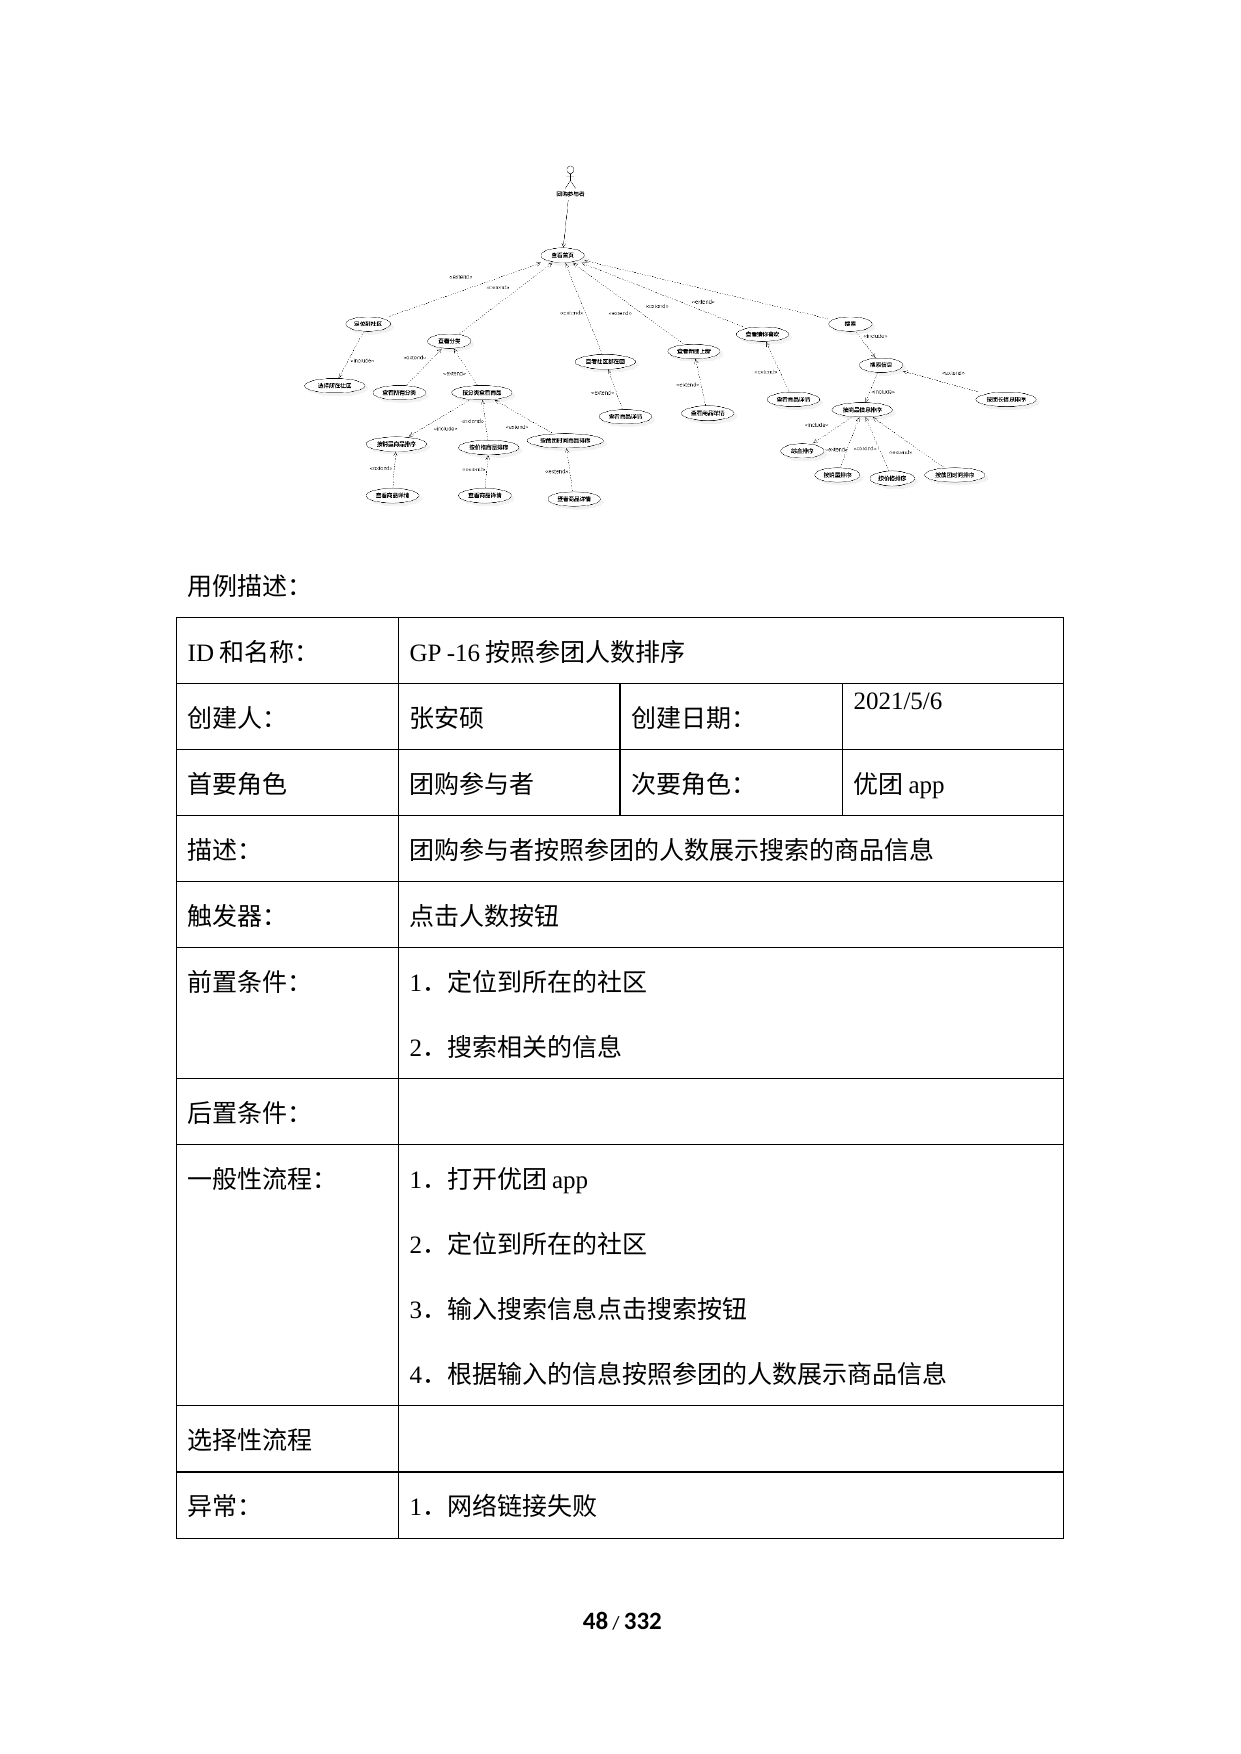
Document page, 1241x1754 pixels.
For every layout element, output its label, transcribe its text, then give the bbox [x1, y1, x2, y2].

table_cell 优团app [843, 750, 1063, 815]
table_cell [399, 1473, 1063, 1537]
table_cell 描述： [177, 816, 398, 881]
table_cell 张安硕 [399, 684, 619, 749]
table_cell 选择性流程 [177, 1406, 398, 1471]
table_cell [399, 1406, 1063, 1471]
table_cell 一般性流程： [177, 1145, 398, 1405]
table_cell 触发器： [177, 882, 398, 947]
table_cell 前置条件： [177, 948, 398, 1078]
table_header GP -16按照参团人数排序 [399, 618, 1063, 683]
table_header ID和名称： [177, 618, 398, 683]
table_cell 1．定位到所在的社区 2．搜索相关的信息 [399, 948, 1063, 1078]
table_cell 次要角色： [621, 750, 842, 815]
text 用例描述： [187, 552, 1053, 617]
table_cell 团购参与者按照参团的人数展示搜索的商品信息 [399, 816, 1063, 881]
table_cell 1．打开优团app 2．定位到所在的社区 3．输入搜索信息点击搜索按钮 4．根据输入的信息按照参团的人数展示商品信息 [399, 1145, 1063, 1405]
table_cell 后置条件： [177, 1079, 398, 1144]
table_cell 创建人： [177, 684, 398, 749]
table_cell 创建日期： [621, 684, 842, 749]
table_cell [399, 1079, 1063, 1144]
table_cell 点击人数按钮 [399, 882, 1063, 947]
table_cell 团购参与者 [399, 750, 619, 815]
table_cell 异常： [177, 1473, 398, 1537]
table_cell 2021/5/6 [843, 684, 1063, 749]
picture [187, 162, 1053, 523]
table_cell 首要角色 [177, 750, 398, 815]
